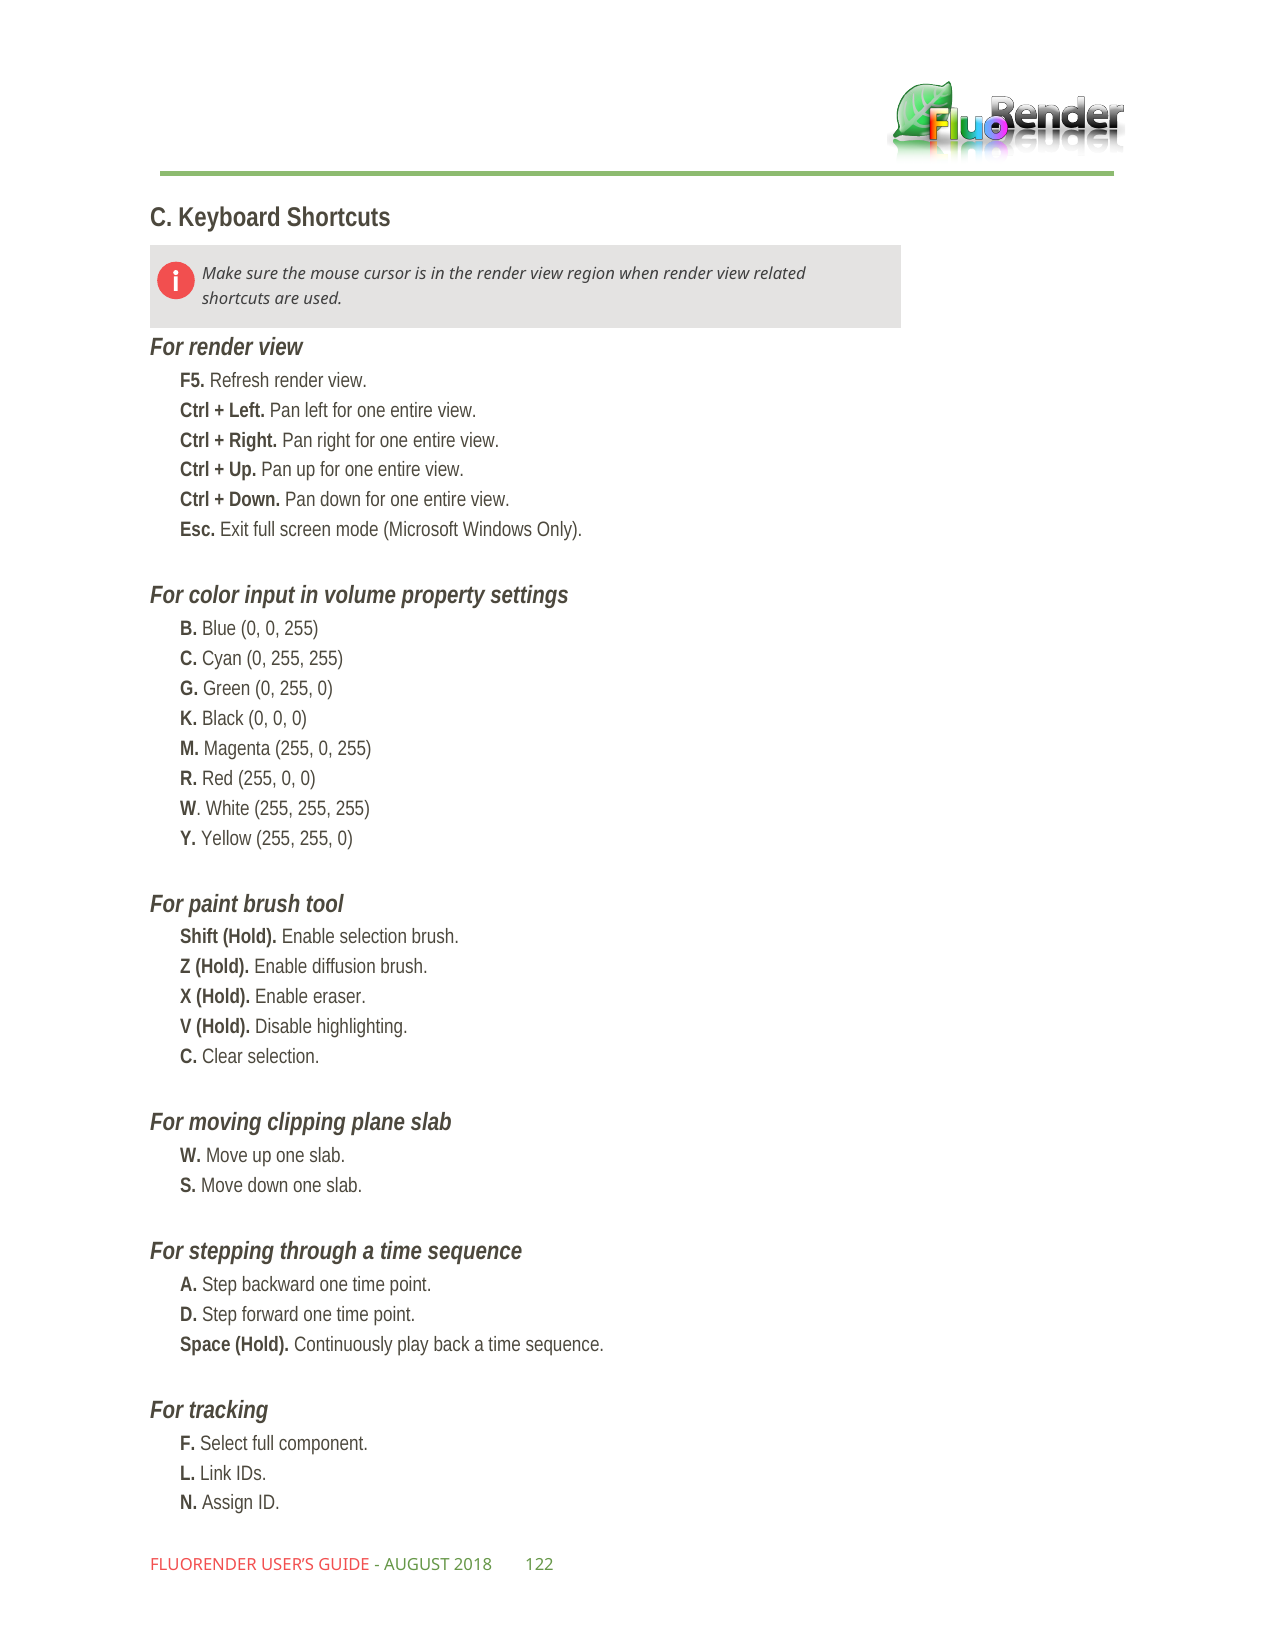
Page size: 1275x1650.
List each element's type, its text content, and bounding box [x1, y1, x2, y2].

text N. Assign ID. [180, 1490, 1125, 1514]
text Z (Hold). Enable diffusion brush. [180, 954, 1125, 978]
subtitle For tracking [150, 1395, 1125, 1423]
text C. Clear selection. [180, 1044, 1125, 1068]
text D. Step forward one time point. [180, 1302, 1125, 1326]
text A. Step backward one time point. [180, 1272, 1125, 1296]
text V (Hold). Disable highlighting. [180, 1014, 1125, 1038]
text K. Black (0, 0, 0) [180, 706, 1125, 730]
text X (Hold). Enable eraser. [180, 984, 1125, 1008]
text G. Green (0, 255, 0) [180, 676, 1125, 700]
text Space (Hold). Continuously play back a time sequence. [180, 1332, 1125, 1356]
subtitle For moving clipping plane slab [150, 1107, 1125, 1136]
text Y. Yellow (255, 255, 0) [180, 825, 1125, 849]
text Ctrl + Left. Pan left for one entire view. [180, 398, 1125, 422]
text L. Link IDs. [180, 1460, 1125, 1484]
subtitle For paint brush tool [150, 889, 1125, 917]
text B. Blue (0, 0, 255) [180, 616, 1125, 640]
text W. Move up one slab. [180, 1143, 1125, 1167]
subtitle C. Keyboard Shortcuts [150, 201, 1125, 232]
text C. Cyan (0, 255, 255) [180, 646, 1125, 670]
subtitle For render view [150, 332, 1125, 361]
text W. White (255, 255, 255) [180, 796, 1125, 819]
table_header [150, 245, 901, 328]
text Shift (Hold). Enable selection brush. [180, 924, 1125, 948]
subtitle For stepping through a time sequence [150, 1236, 1125, 1265]
text M. Magenta (255, 0, 255) [180, 736, 1125, 760]
text Ctrl + Down. Pan down for one entire view. [180, 487, 1125, 511]
text F5. Refresh render view. [180, 368, 1125, 392]
subtitle For color input in volume property settings [150, 580, 1125, 609]
text S. Move down one slab. [180, 1173, 1125, 1197]
text R. Red (255, 0, 0) [180, 766, 1125, 789]
text Esc. Exit full screen mode (Microsoft Windows Only). [180, 517, 1125, 541]
picture [887, 75, 1125, 165]
text F. Select full component. [180, 1431, 1125, 1454]
text Ctrl + Up. Pan up for one entire view. [180, 457, 1125, 481]
text Ctrl + Right. Pan right for one entire view. [180, 427, 1125, 451]
